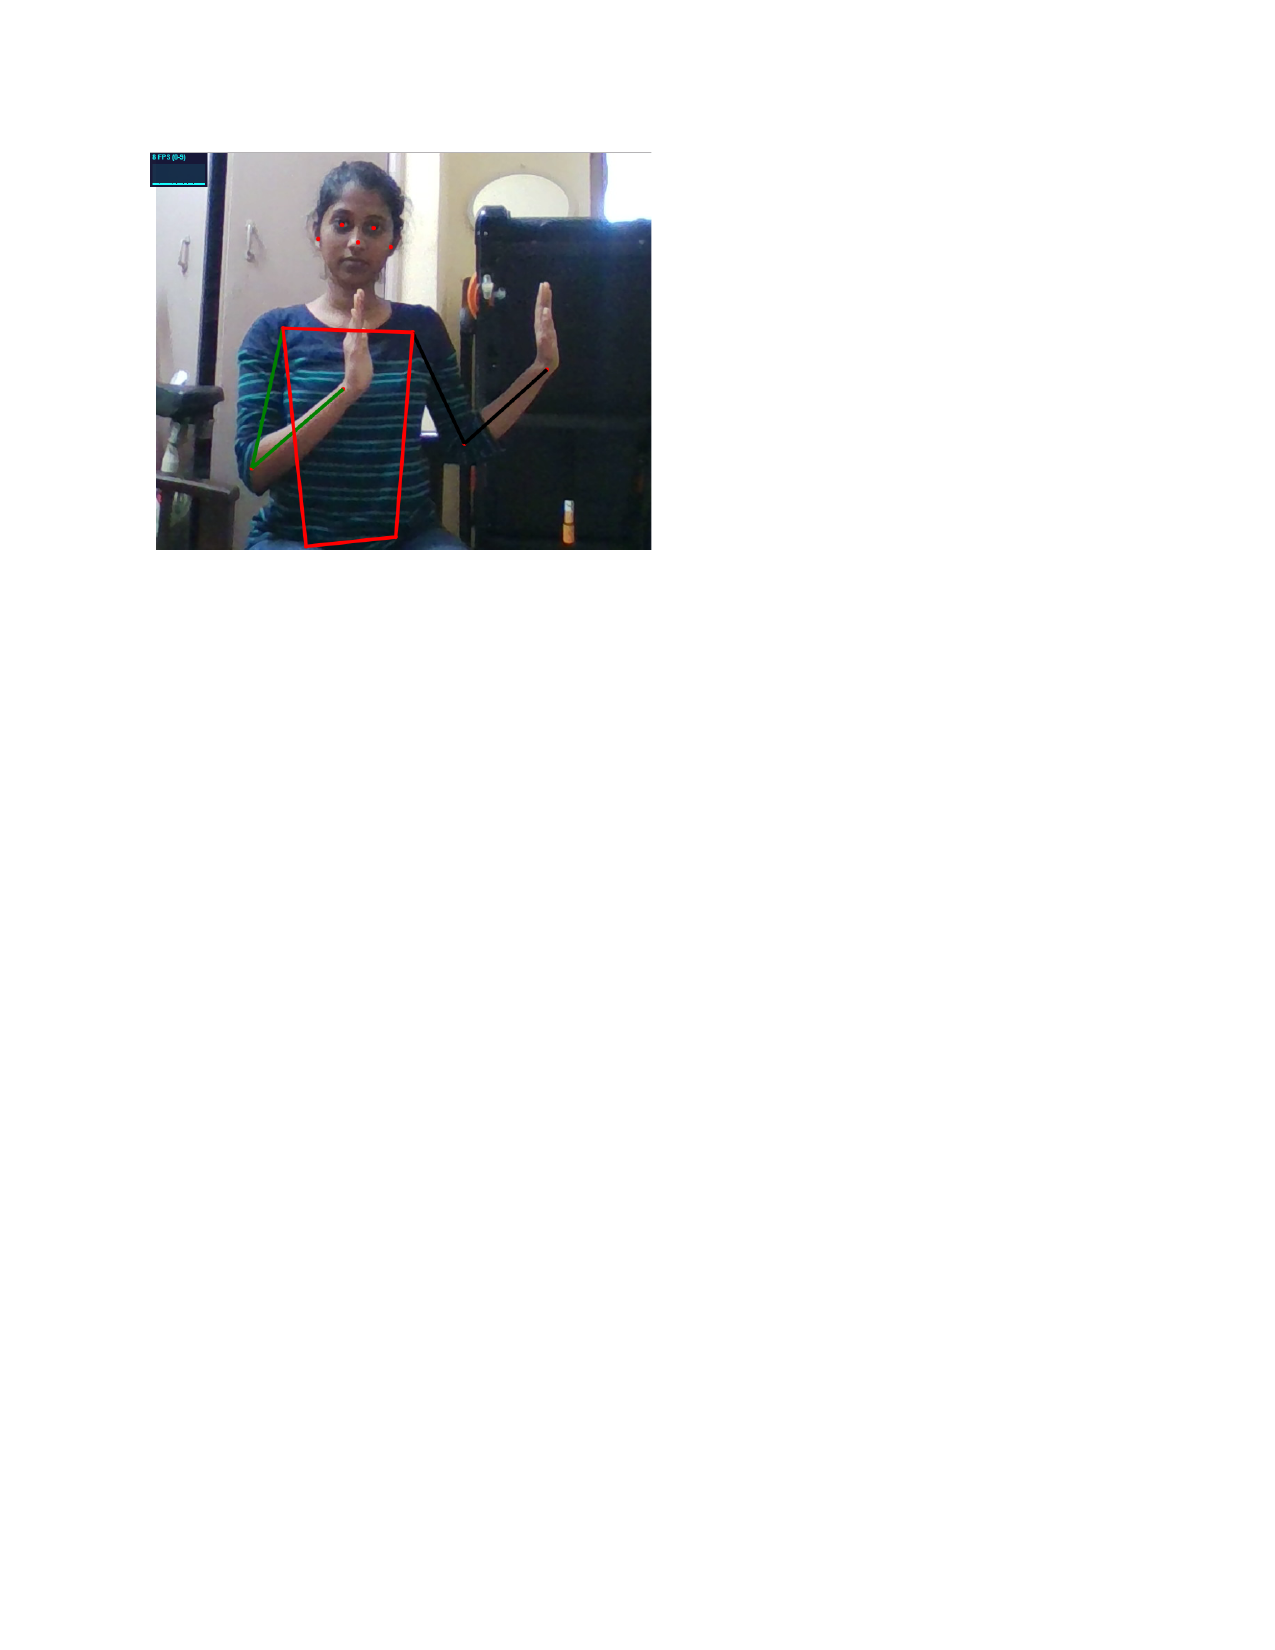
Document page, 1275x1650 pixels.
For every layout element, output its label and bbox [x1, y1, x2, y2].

picture [150, 150, 652, 551]
